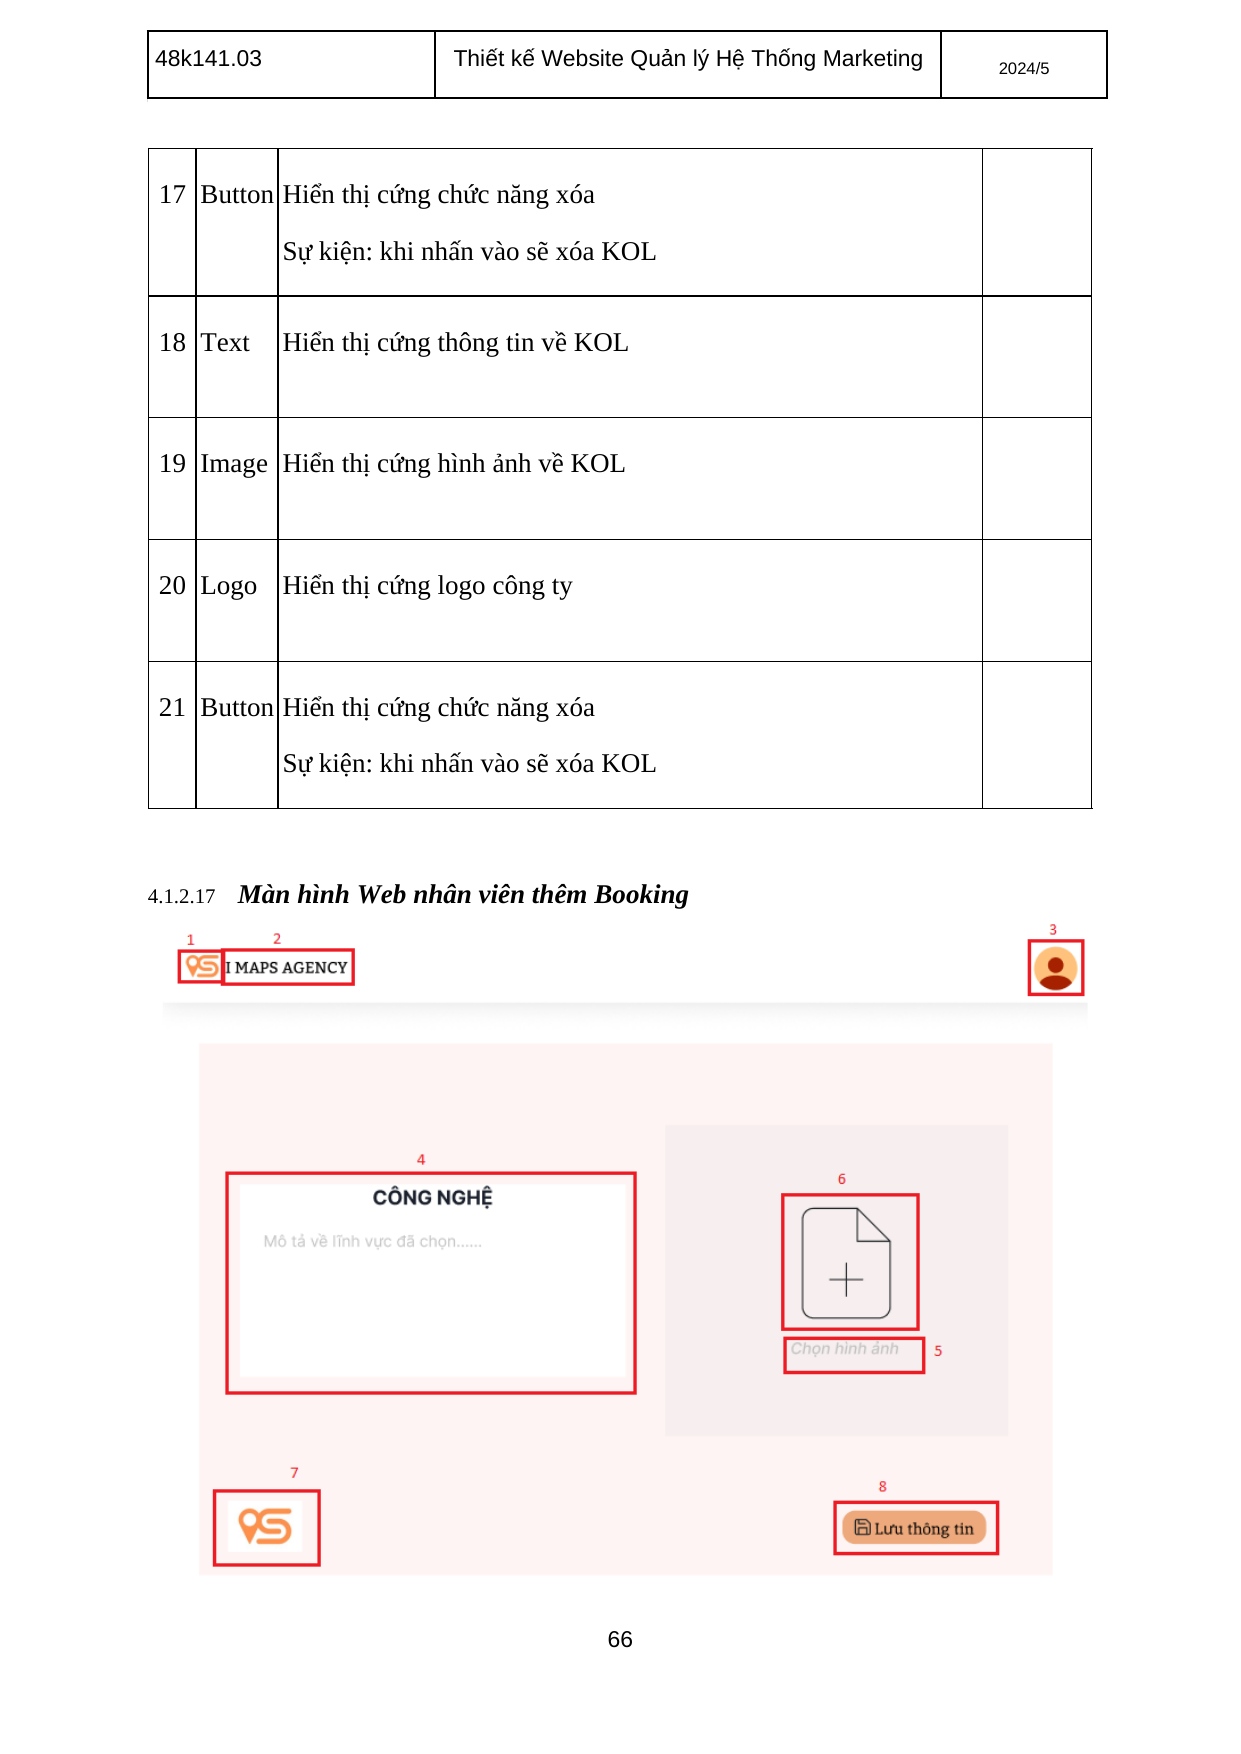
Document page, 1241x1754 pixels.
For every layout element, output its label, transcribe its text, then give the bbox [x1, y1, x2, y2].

picture [147, 921, 1088, 1577]
table_cell Image [197, 418, 277, 539]
table_cell [983, 297, 1091, 417]
table_cell Text [197, 297, 277, 417]
table_cell Hiển thị cứng chức năng xóa Sự kiện: khi nhấn vào sẽ xóa KOL [279, 662, 982, 808]
table_cell Hiển thị cứng thông tin về KOL [279, 297, 982, 417]
table_cell Hiển thị cứng chức năng xóa Sự kiện: khi nhấn vào sẽ xóa KOL [279, 149, 982, 295]
table_cell 17 [149, 149, 195, 295]
table_cell [983, 662, 1091, 808]
table_cell [983, 418, 1091, 539]
table_cell 19 [149, 418, 195, 539]
table_cell 18 [149, 297, 195, 417]
table_cell 21 [149, 662, 195, 808]
table_cell Logo [197, 540, 277, 661]
table_cell Hiển thị cứng logo công ty [279, 540, 982, 661]
table_cell 20 [149, 540, 195, 661]
table_cell [983, 540, 1091, 661]
table_cell Hiển thị cứng hình ảnh về KOL [279, 418, 982, 539]
table_cell Button [197, 662, 277, 808]
table_cell [983, 149, 1091, 295]
subtitle Màn hình Web nhân viên thêm Booking [148, 878, 1092, 909]
table_cell Button [197, 149, 277, 295]
